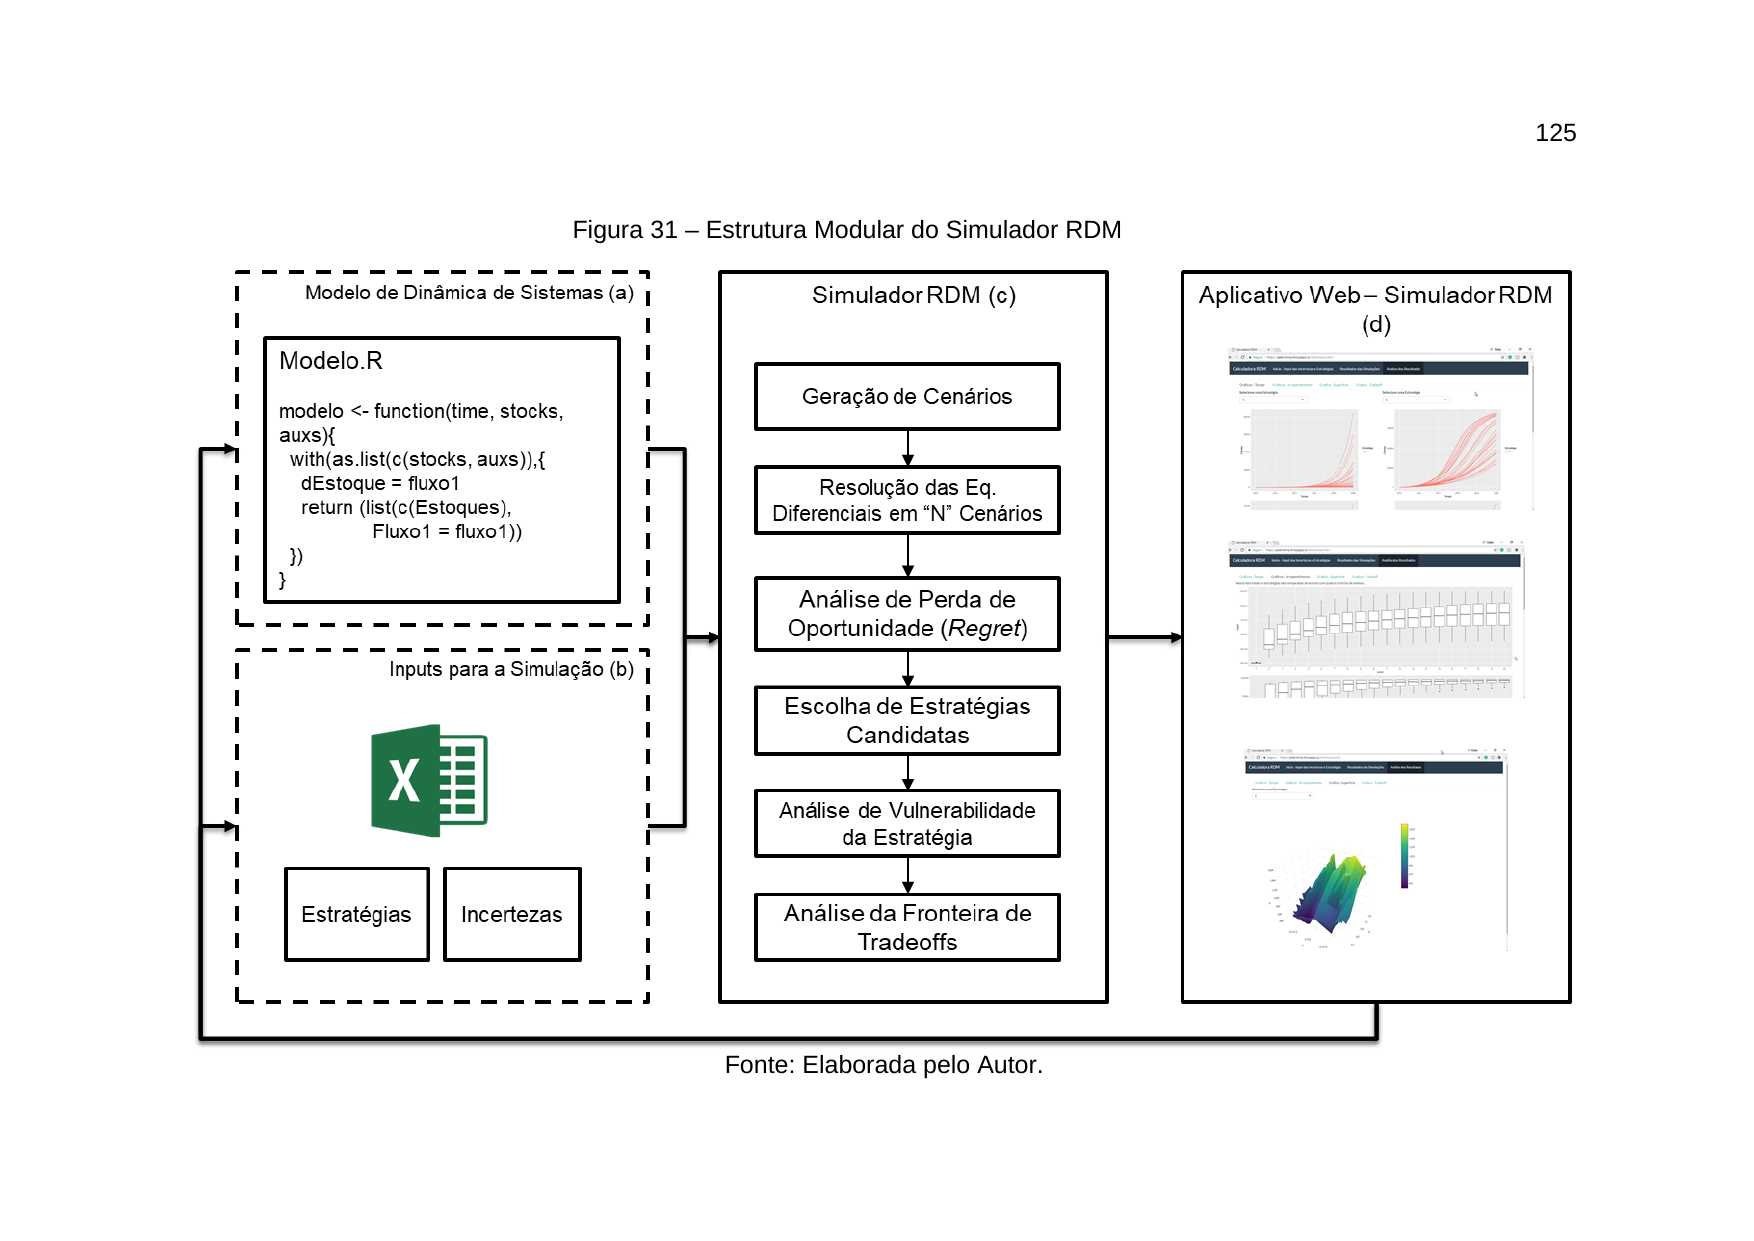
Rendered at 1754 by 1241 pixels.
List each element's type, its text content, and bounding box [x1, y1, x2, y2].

picture [192, 270, 1575, 1050]
text Fonte: Elaborada pelo Autor. [118, 1049, 1577, 1078]
